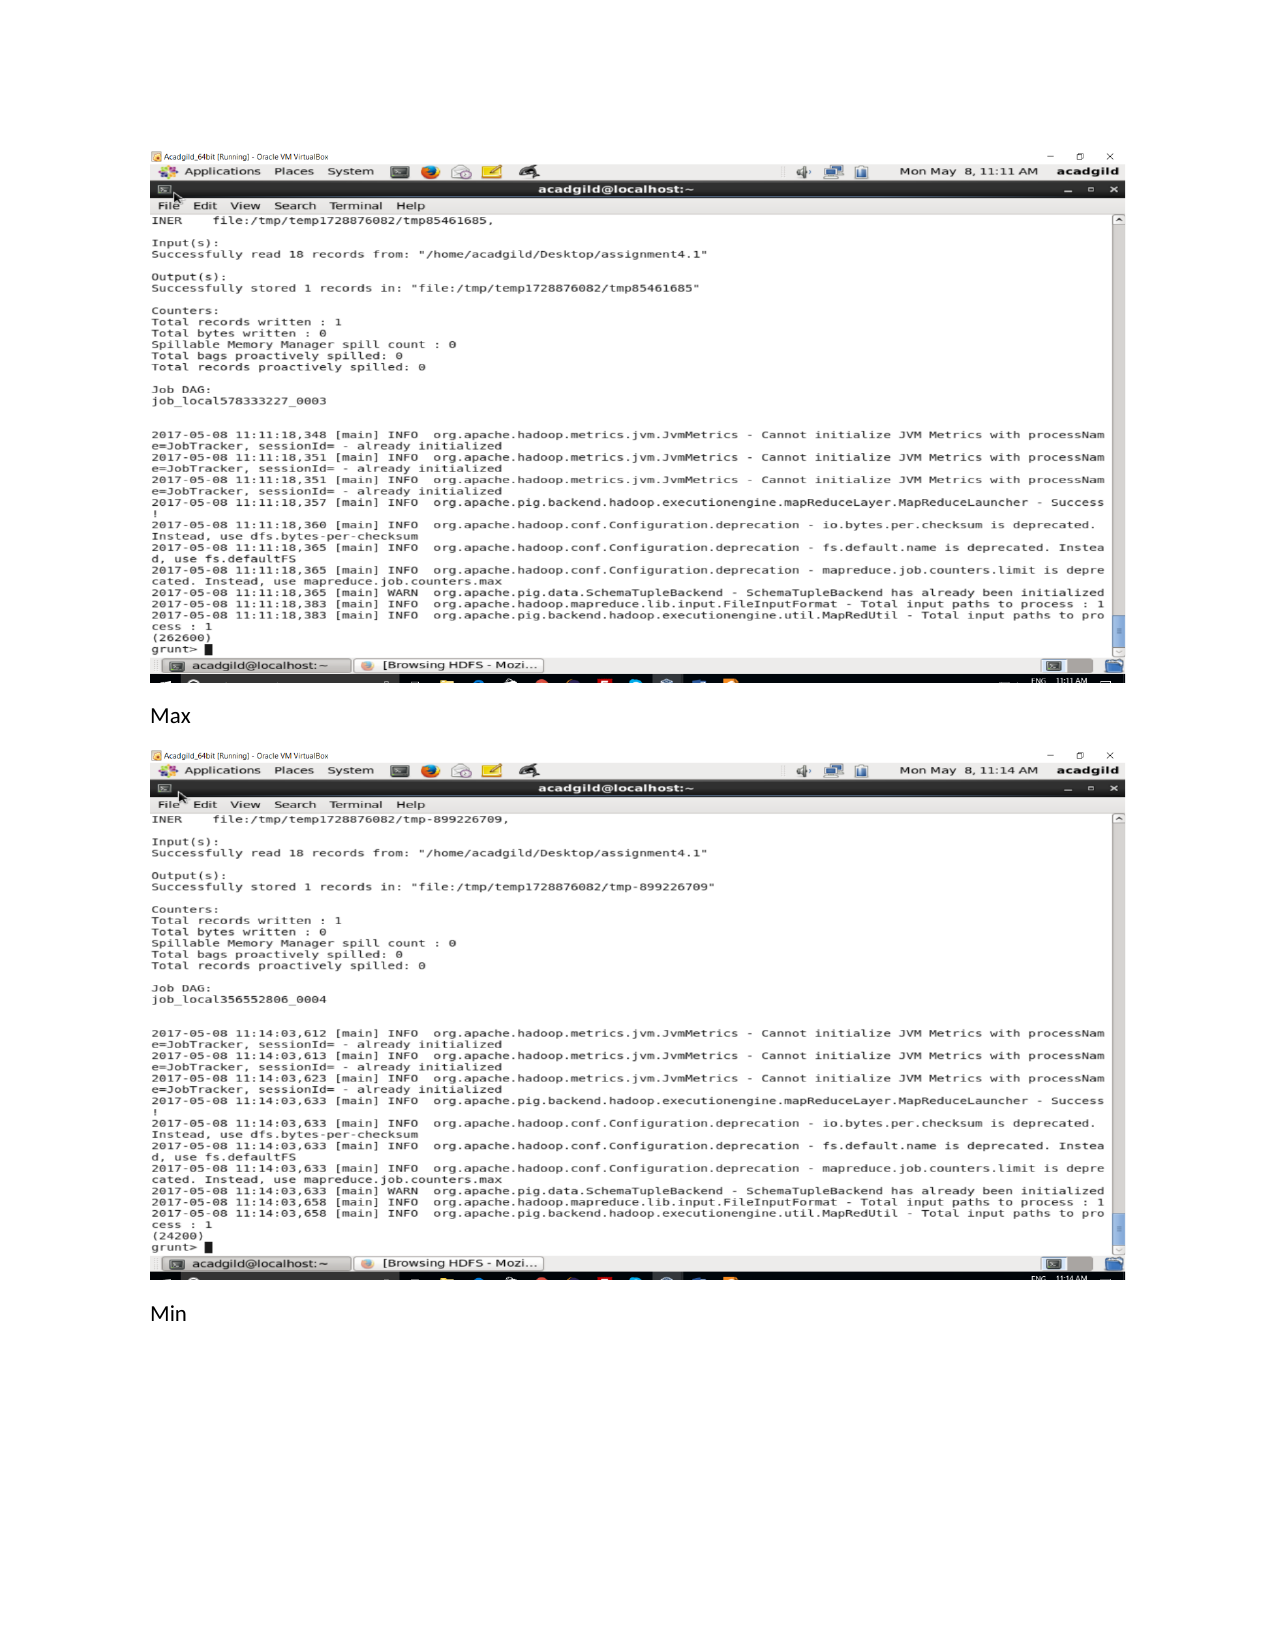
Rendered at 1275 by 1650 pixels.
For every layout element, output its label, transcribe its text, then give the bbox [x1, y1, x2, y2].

picture [150, 150, 1125, 683]
text Min [150, 1299, 1125, 1327]
text Max [150, 702, 1125, 729]
picture [150, 748, 1125, 1280]
